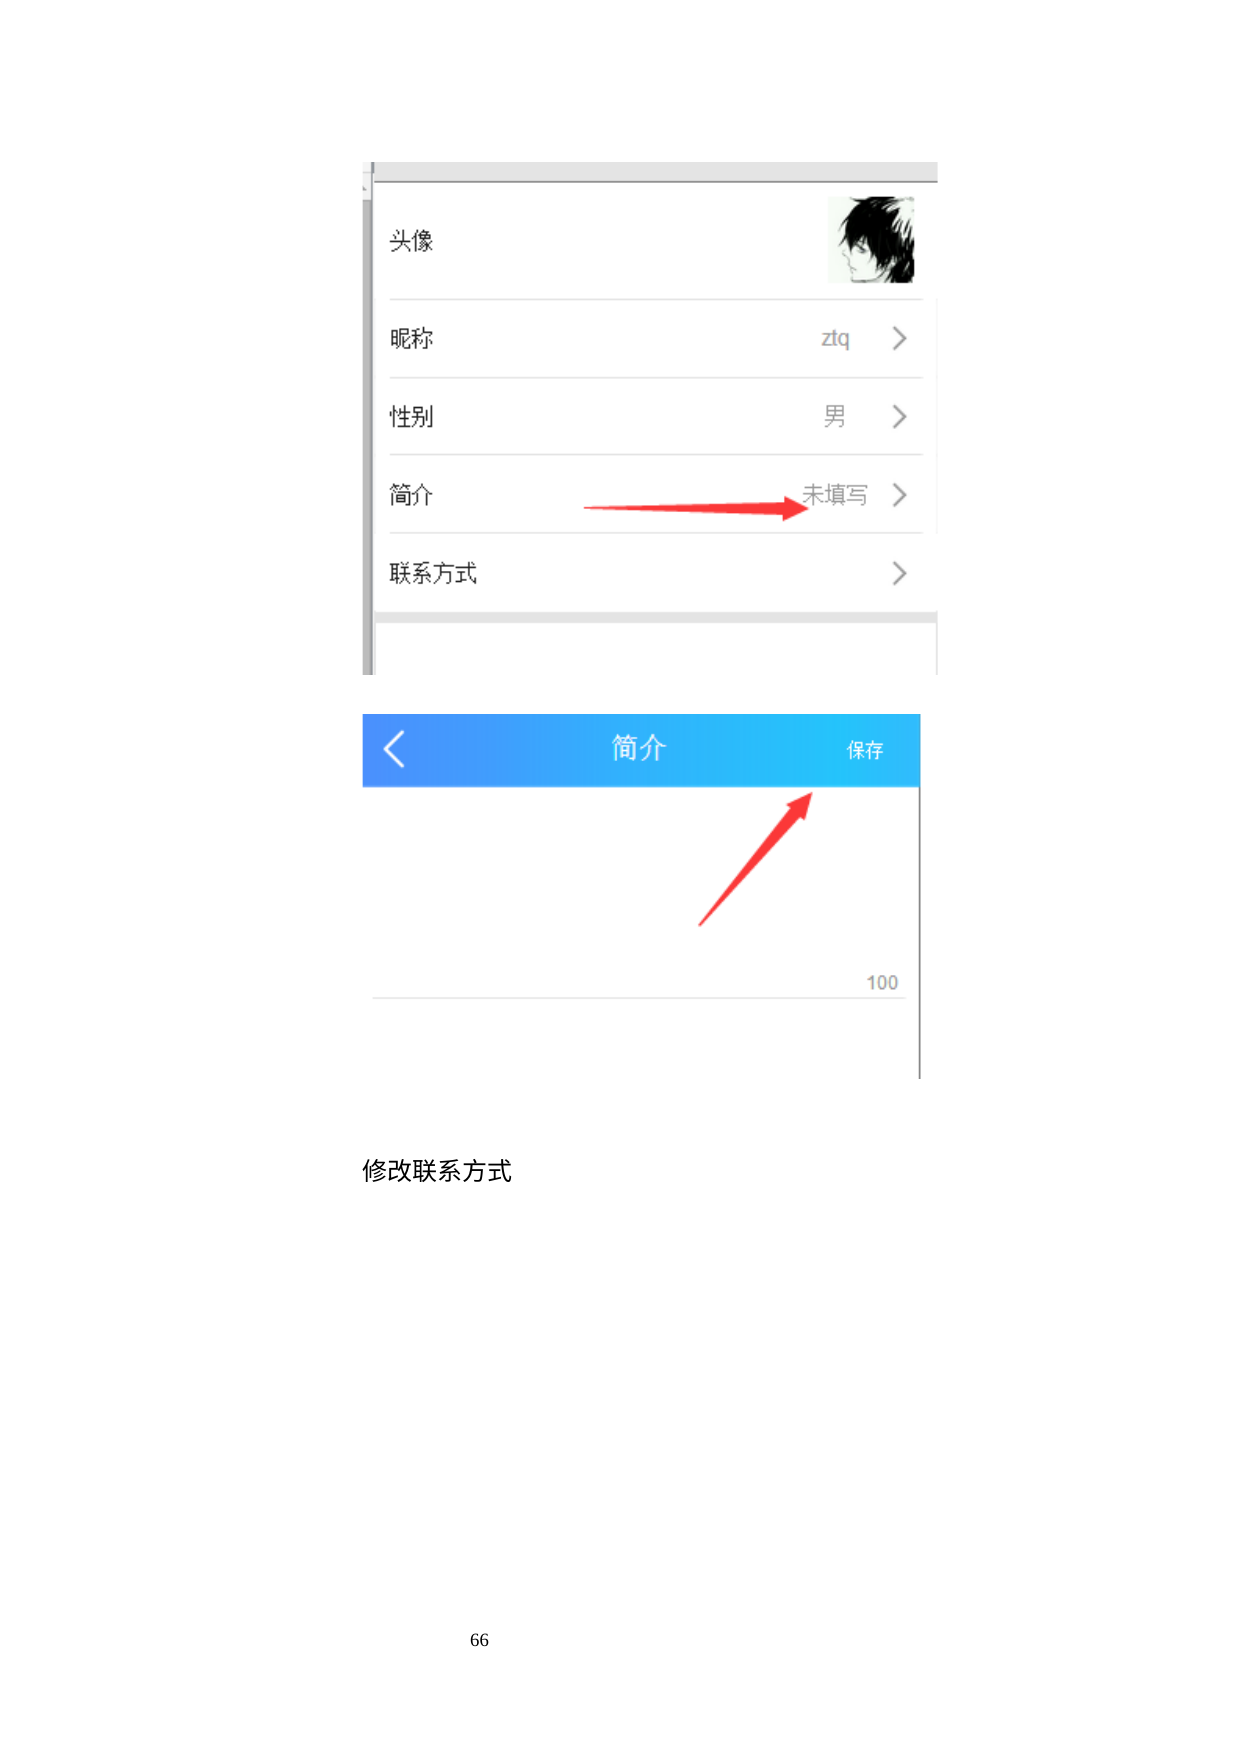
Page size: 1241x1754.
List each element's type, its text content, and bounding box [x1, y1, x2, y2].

text 修改联系方式 [319, 1137, 1053, 1202]
picture [362, 162, 952, 675]
picture [362, 714, 927, 1079]
